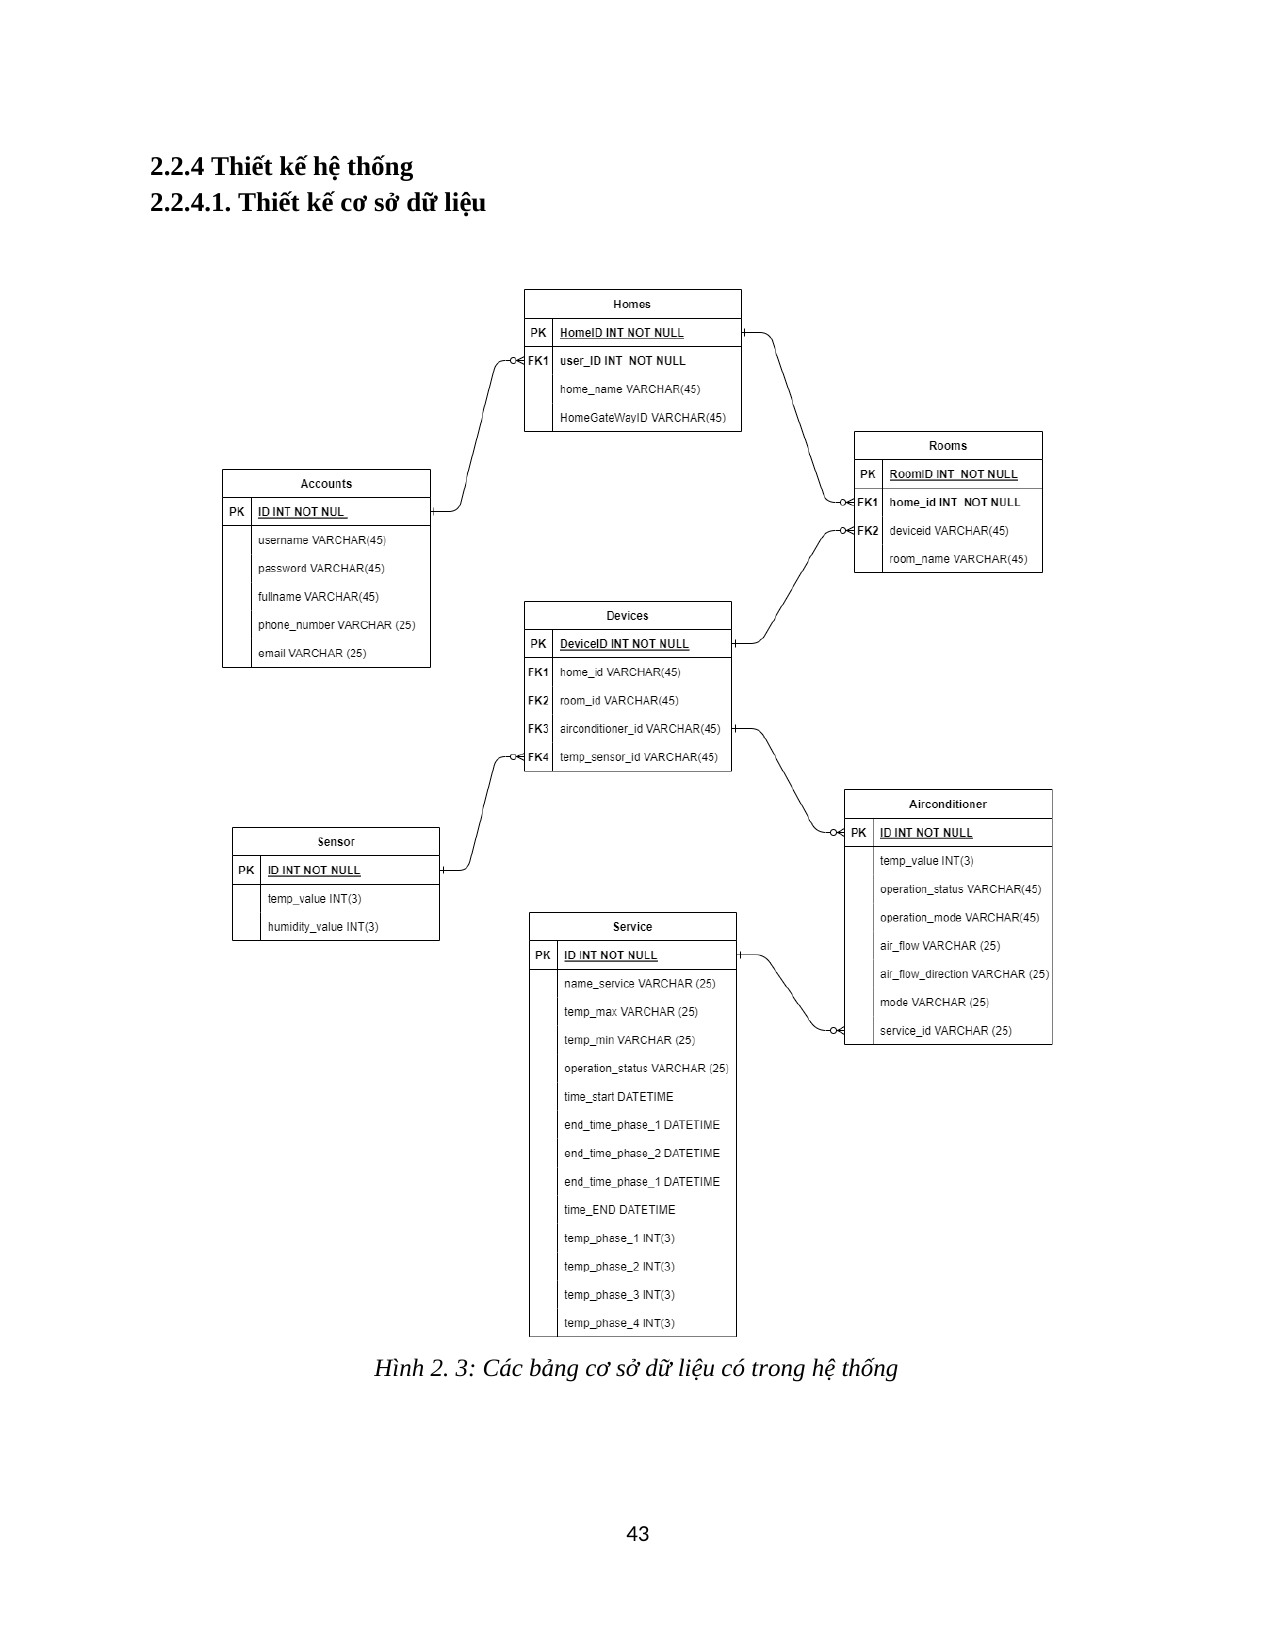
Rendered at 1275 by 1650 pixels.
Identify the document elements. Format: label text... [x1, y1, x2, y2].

picture [222, 289, 1053, 1337]
subtitle 2.2.4.1. Thiết kế cơ sở dữ liệu [150, 186, 1125, 217]
subtitle 2.2.4 Thiết kế hệ thống [150, 150, 1125, 181]
text Hình 2. 3: Các bảng cơ sở dữ liệu có trong hệ thống [150, 1353, 1125, 1382]
